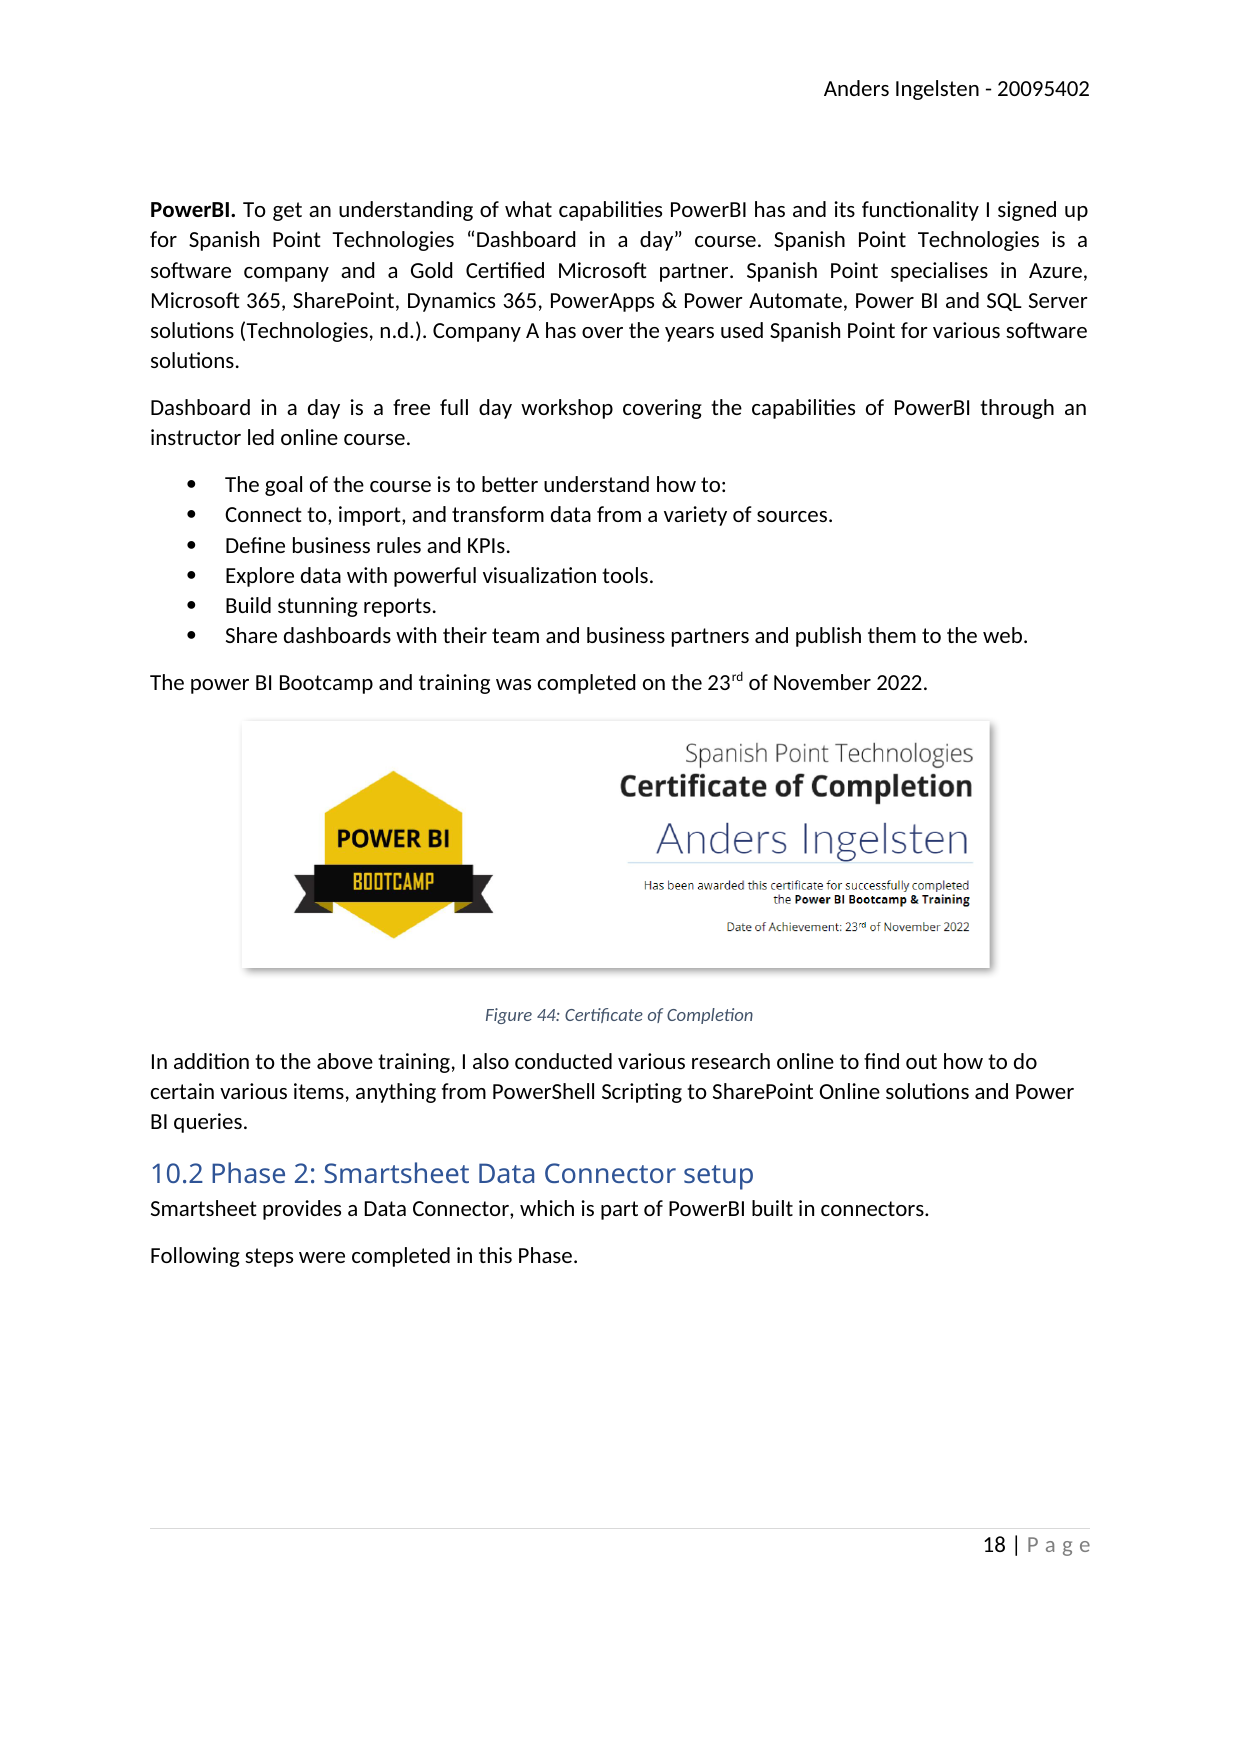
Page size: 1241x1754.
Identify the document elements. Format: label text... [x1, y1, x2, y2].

picture [241, 721, 990, 968]
list Share dashboards with their team and business partners and publish them to the web. [187, 621, 1090, 649]
list Connect to, import, and transform data from a variety of sources. [187, 501, 1090, 529]
text The power BI Bootcamp and training was completed on the 23rd of November 2022. [150, 668, 1090, 696]
text Following steps were completed in this Phase. [150, 1241, 1090, 1269]
text Figure 44: Certificate of Completion [150, 1003, 1090, 1026]
text PowerBI. To get an understanding of what capabilities PowerBI has and its functionality I signed up for Spanish Point Technologies “Dashboard in a day” course. Spanish Point Technologies is a software company and a Gold Certified Microsoft partner. Spanish Point specialises in Azure, Microsoft 365, SharePoint, Dynamics 365, PowerApps & Power Automate, Power BI and SQL Server solutions (Technologies, n.d.). Company A has over the years used Spanish Point for various software solutions. [150, 195, 1090, 374]
text Smartsheet provides a Data Connector, which is part of PowerBI built in connectors. [150, 1194, 1090, 1222]
list Build stunning reports. [187, 591, 1090, 619]
text In addition to the above training, I also conducted various research online to find out how to do certain various items, anything from PowerShell Scripting to SharePoint Online solutions and Power BI queries. [150, 1047, 1090, 1135]
list Explore data with powerful visualization tools. [187, 561, 1090, 589]
list Define business rules and KPIs. [187, 531, 1090, 559]
list The goal of the course is to better understand how to: [187, 470, 1090, 498]
text Dashboard in a day is a free full day workshop covering the capabilities of PowerBI through an instructor led online course. [150, 393, 1090, 452]
subtitle Phase 2: Smartsheet Data Connector setup [150, 1154, 1090, 1191]
